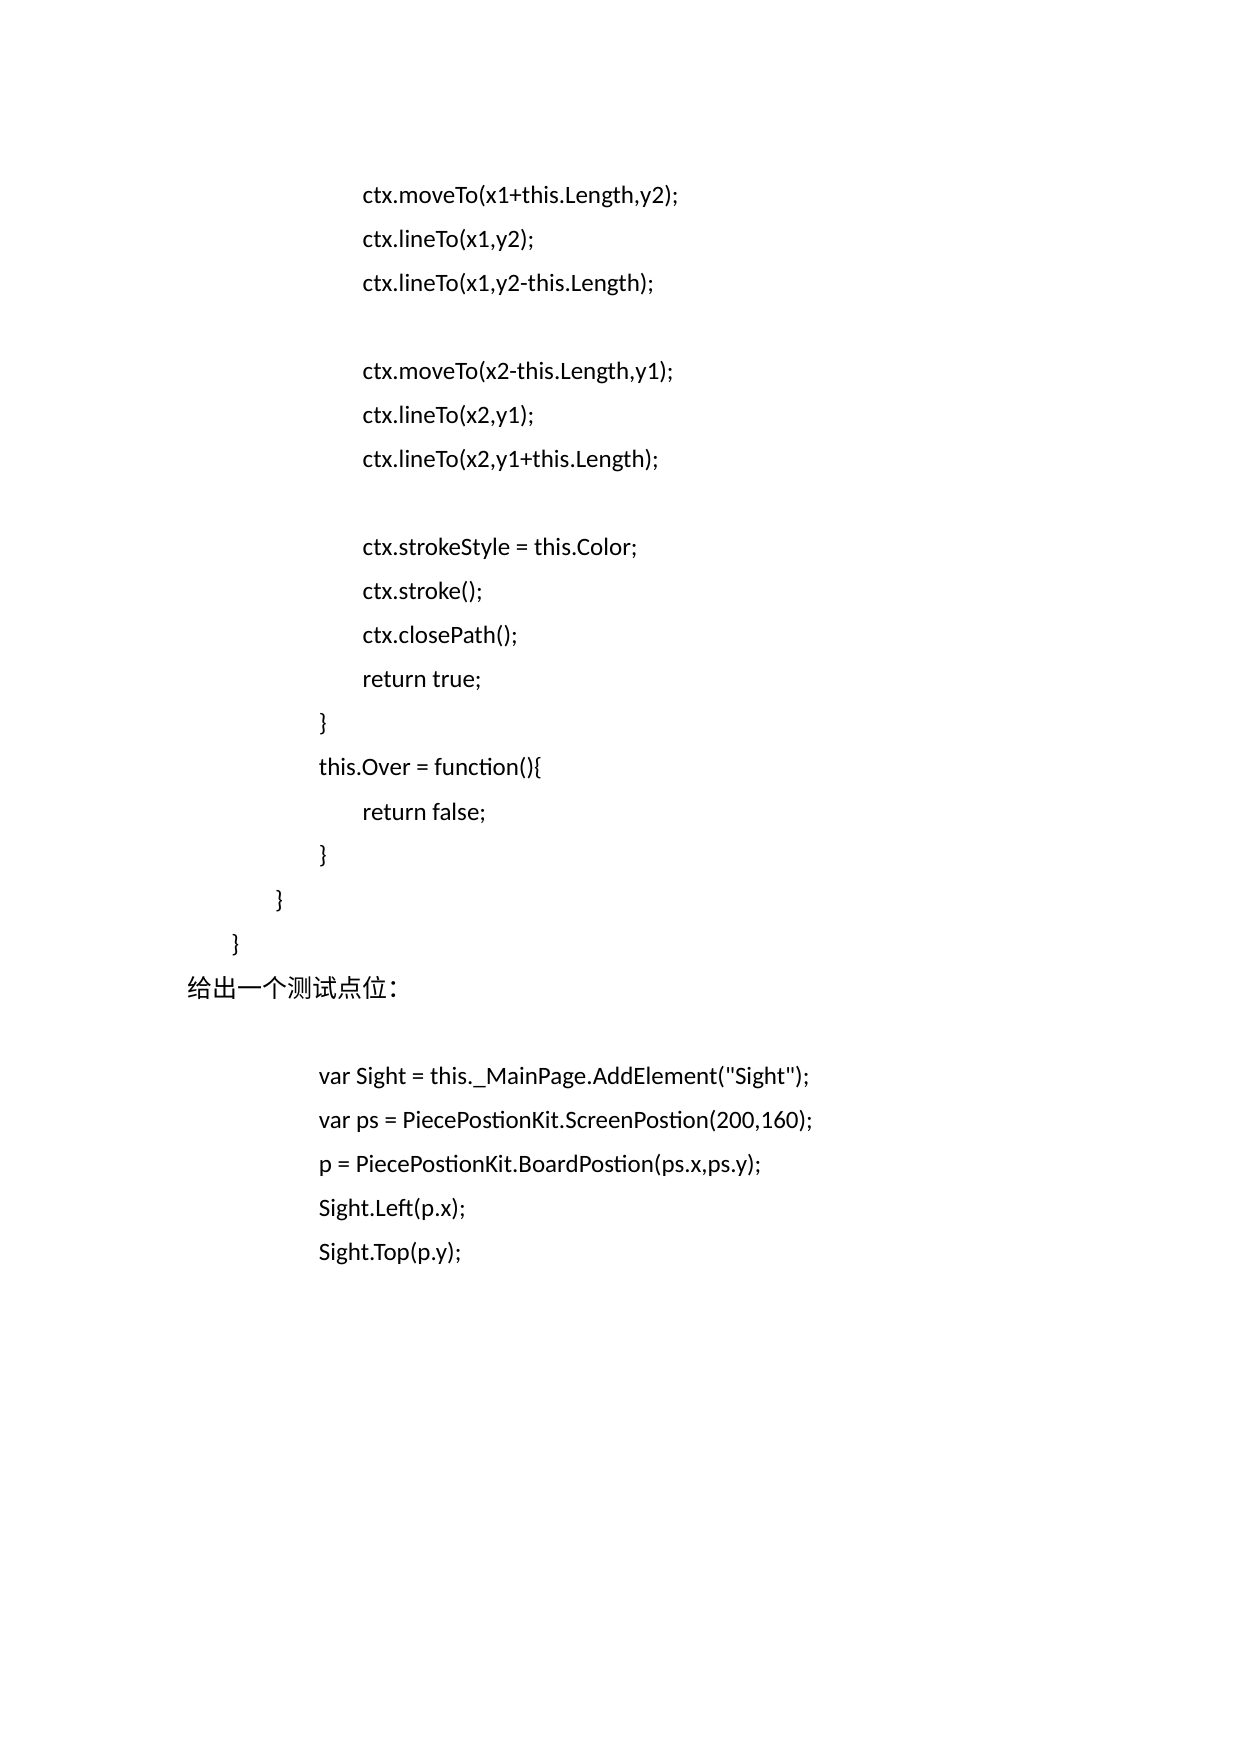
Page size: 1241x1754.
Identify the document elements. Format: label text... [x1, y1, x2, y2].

text ctx.lineTo(x1,y2-this.Length); [187, 260, 1053, 304]
text ctx.stroke(); [187, 568, 1053, 613]
text Sight.Left(p.x); [187, 1185, 1053, 1229]
text } [187, 877, 1053, 921]
text 给出一个测试点位： [187, 965, 1053, 1009]
text ctx.lineTo(x1,y2); [187, 216, 1053, 260]
text var Sight = this._MainPage.AddElement("Sight"); [275, 1053, 1053, 1097]
text var ps = PiecePostionKit.ScreenPostion(200,160); [187, 1097, 1053, 1141]
text } [187, 921, 1053, 965]
text ctx.lineTo(x2,y1+this.Length); [187, 436, 1053, 480]
text this.Over = function(){ [187, 745, 1053, 789]
text return false; [187, 789, 1053, 833]
text ctx.moveTo(x2-this.Length,y1); [187, 348, 1053, 392]
text ctx.moveTo(x1+this.Length,y2); [187, 172, 1053, 216]
text } [187, 833, 1053, 877]
text ctx.lineTo(x2,y1); [187, 392, 1053, 436]
text } [187, 701, 1053, 745]
text Sight.Top(p.y); [187, 1229, 1053, 1273]
text p = PiecePostionKit.BoardPostion(ps.x,ps.y); [187, 1141, 1053, 1185]
text ctx.closePath(); [187, 613, 1053, 657]
text return true; [187, 657, 1053, 701]
text ctx.strokeStyle = this.Color; [187, 524, 1053, 568]
